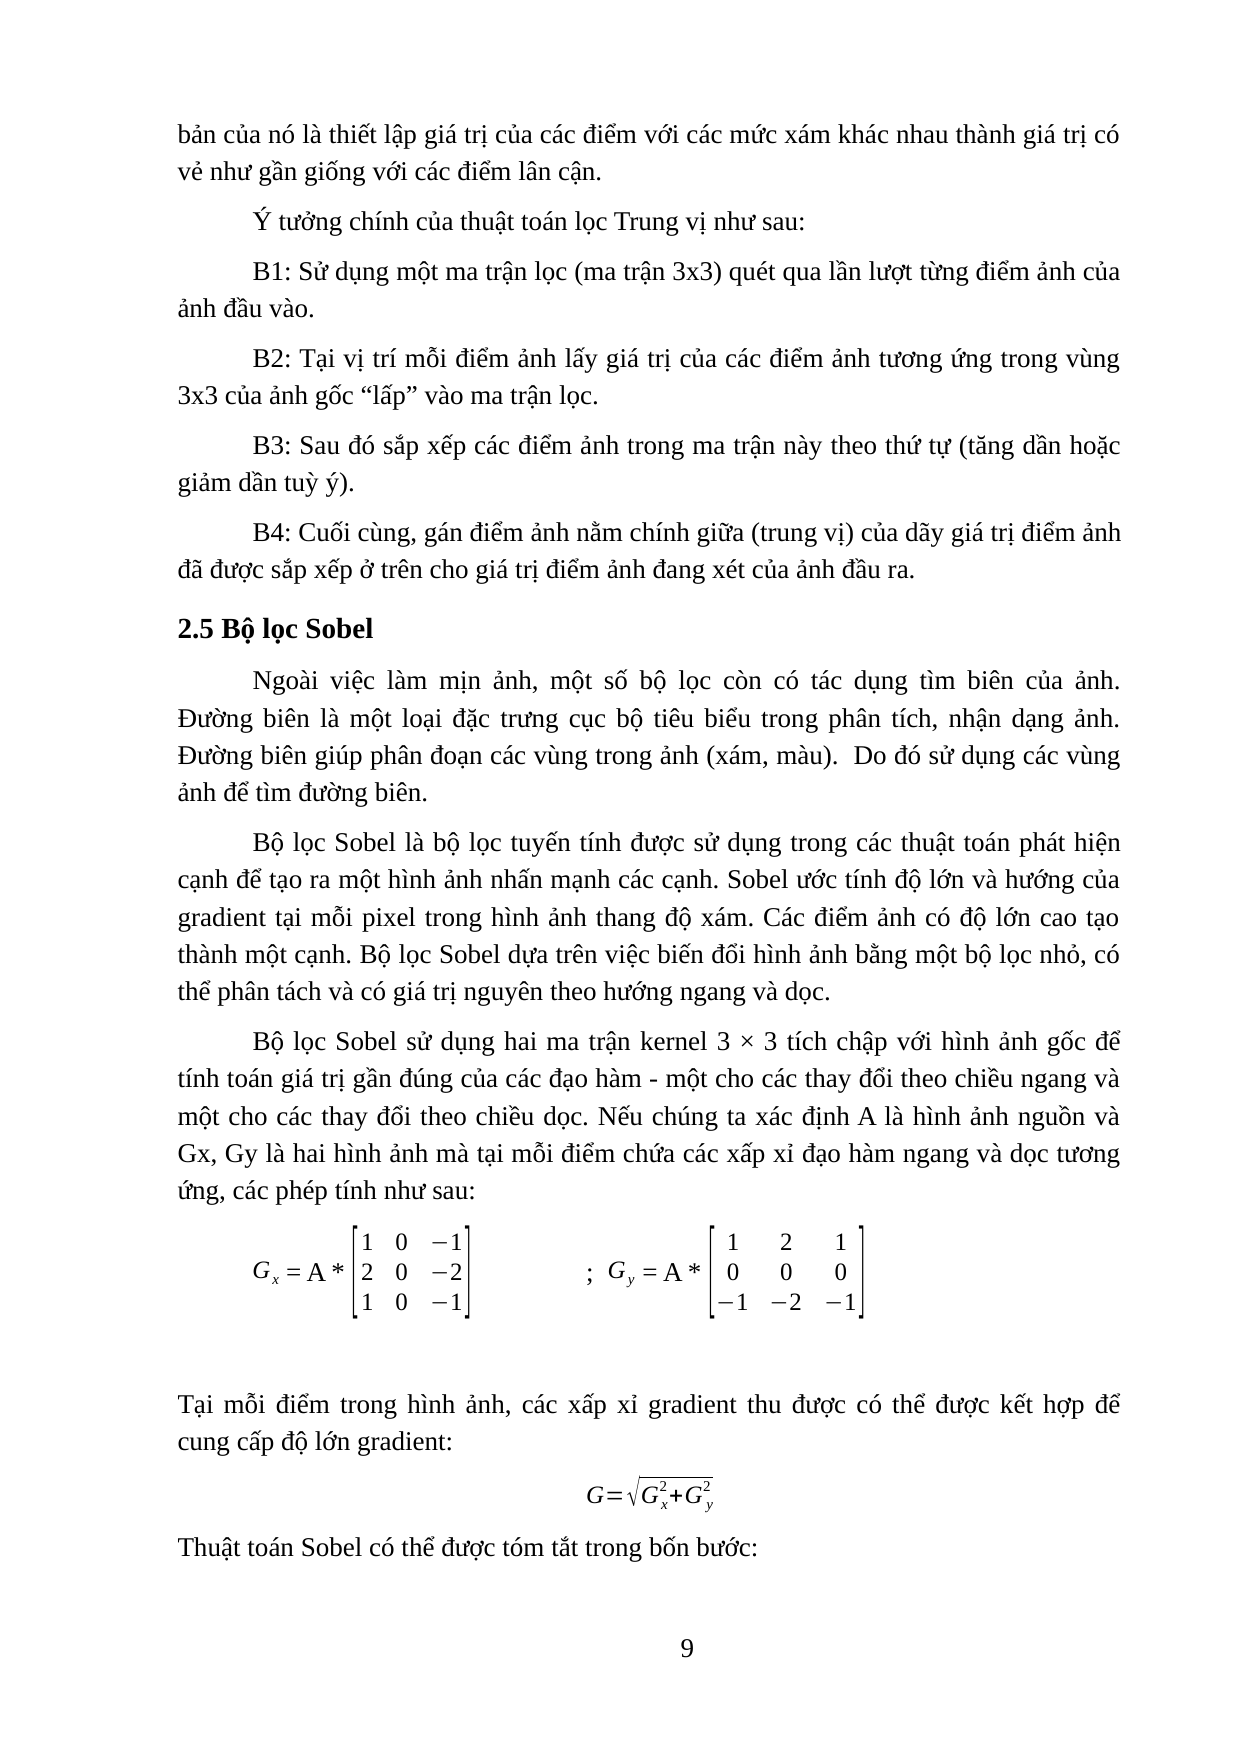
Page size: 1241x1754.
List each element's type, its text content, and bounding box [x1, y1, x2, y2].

text B3: Sau đó sắp xếp các điểm ảnh trong ma trận này theo thứ tự (tăng dần hoặc giảm dần tuỳ ý). [177, 429, 1122, 498]
subtitle Bộ lọc Sobel [177, 612, 1122, 645]
text Thuật toán Sobel có thể được tóm tắt trong bốn bước: [177, 1532, 1122, 1563]
text Tại mỗi điểm trong hình ảnh, các xấp xỉ gradient thu được có thể được kết hợp để cung cấp độ lớn gradient: [177, 1388, 1122, 1457]
text Bộ lọc Sobel là bộ lọc tuyến tính được sử dụng trong các thuật toán phát hiện cạnh để tạo ra một hình ảnh nhấn mạnh các cạnh. Sobel ước tính độ lớn và hướng của gradient tại mỗi pixel trong hình ảnh thang độ xám. Các điểm ảnh có độ lớn cao tạo thành một cạnh. Bộ lọc Sobel dựa trên việc biến đổi hình ảnh bằng một bộ lọc nhỏ, có thể phân tách và có giá trị nguyên theo hướng ngang và dọc. [177, 826, 1122, 1006]
text Ý tưởng chính của thuật toán lọc Trung vị như sau: [177, 205, 1122, 236]
text B1: Sử dụng một ma trận lọc (ma trận 3x3) quét qua lần lượt từng điểm ảnh của ảnh đầu vào. [177, 255, 1122, 323]
text B4: Cuối cùng, gán điểm ảnh nằm chính giữa (trung vị) của dãy giá trị điểm ảnh đã được sắp xếp ở trên cho giá trị điểm ảnh đang xét của ảnh đầu ra. [177, 516, 1122, 585]
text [177, 118, 1122, 187]
text = A * ; = A * [177, 1224, 1122, 1320]
text Ngoài việc làm mịn ảnh, một số bộ lọc còn có tác dụng tìm biên của ảnh. Đường biên là một loại đặc trưng cục bộ tiêu biểu trong phân tích, nhận dạng ảnh. Đường biên giúp phân đoạn các vùng trong ảnh (xám, màu). Do đó sử dụng các vùng ảnh để tìm đường biên. [177, 664, 1122, 807]
text B2: Tại vị trí mỗi điểm ảnh lấy giá trị của các điểm ảnh tương ứng trong vùng 3x3 của ảnh gốc “lấp” vào ma trận lọc. [177, 342, 1122, 411]
text Bộ lọc Sobel sử dụng hai ma trận kernel 3 × 3 tích chập với hình ảnh gốc để tính toán giá trị gần đúng của các đạo hàm - một cho các thay đổi theo chiều ngang và một cho các thay đổi theo chiều dọc. Nếu chúng ta xác định A là hình ảnh nguồn và Gx, Gy là hai hình ảnh mà tại mỗi điểm chứa các xấp xỉ đạo hàm ngang và dọc tương ứng, các phép tính như sau: [177, 1025, 1122, 1205]
